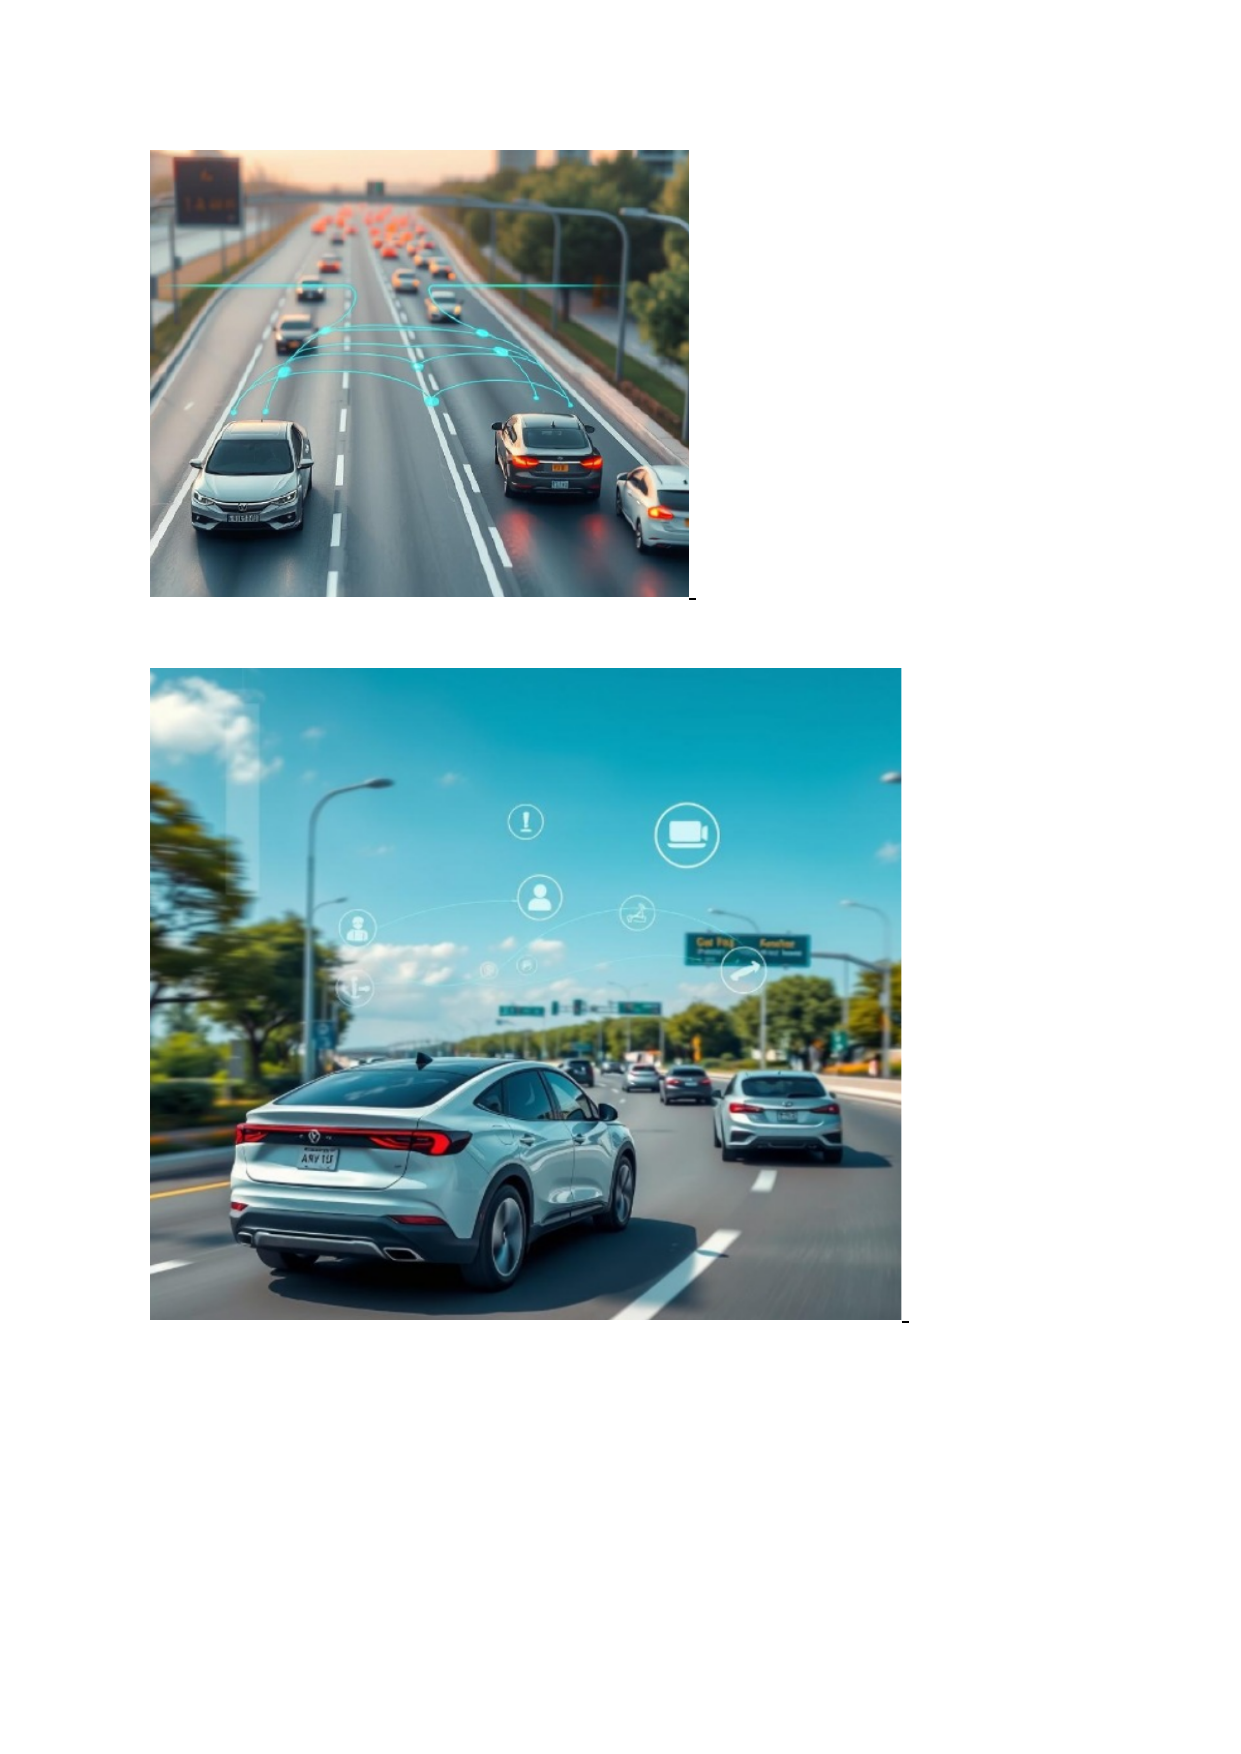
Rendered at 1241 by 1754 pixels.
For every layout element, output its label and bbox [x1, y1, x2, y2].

picture [150, 668, 902, 1320]
picture [150, 150, 689, 597]
